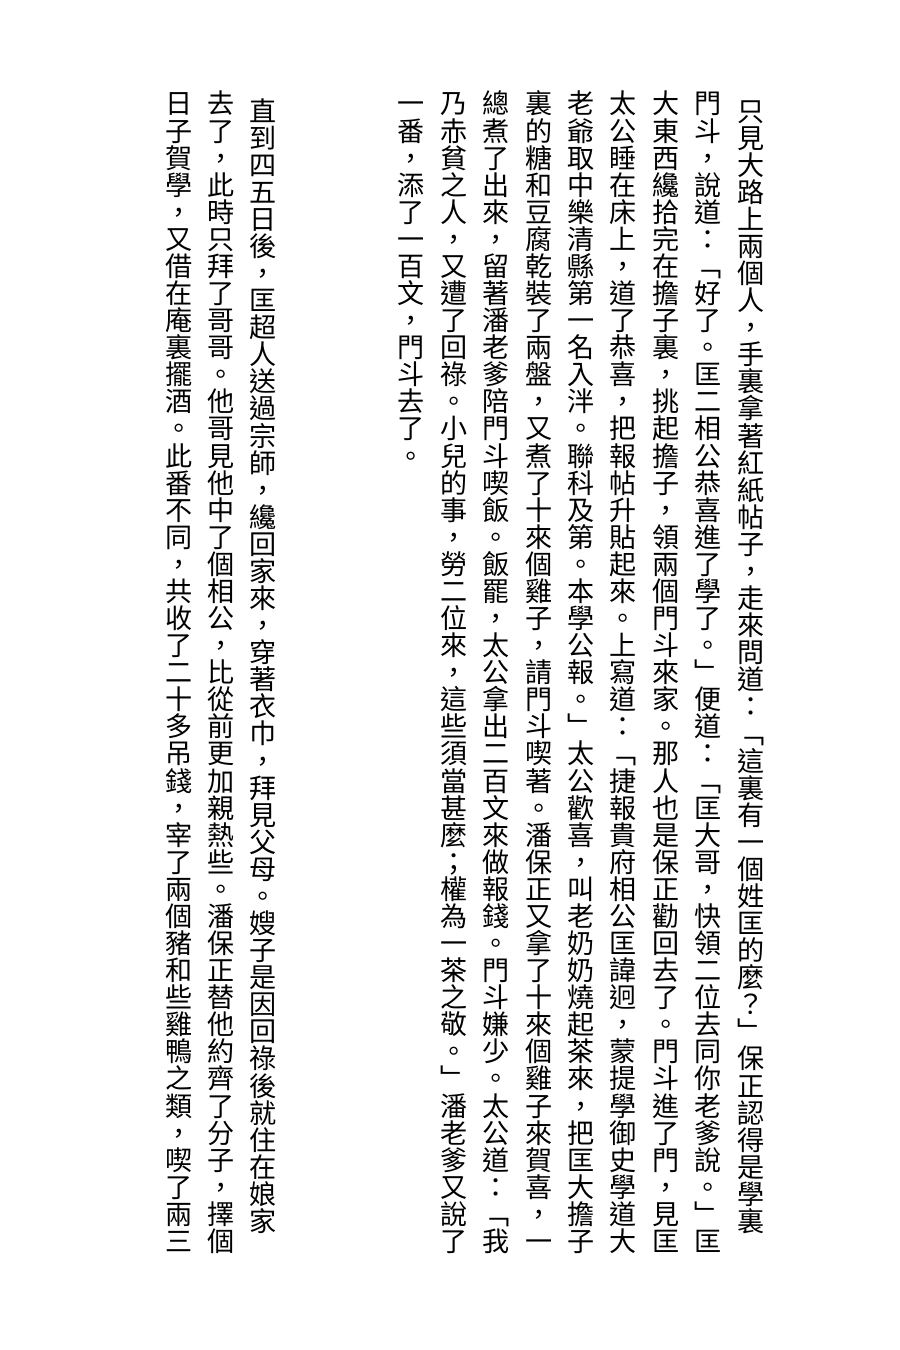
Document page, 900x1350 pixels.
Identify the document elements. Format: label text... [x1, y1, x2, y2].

text 直到四五日後，匡超人送過宗師，纔回家來，穿著衣巾，拜見父母。嫂子是因回祿後就住在娘家去了，此時只拜了哥哥。他哥見他中了個相公，比從前更加親熱些。潘保正替他約齊了分子，擇個日子賀學，又借在庵裏擺酒。此番不同，共收了二十多吊錢，宰了兩個豬和些雞鴨之類，喫了兩三日酒，和尚也來奉承。 [159, 90, 323, 1260]
text 只見大路上兩個人，手裏拿著紅紙帖子，走來問道：﹁這裏有一個姓匡的麼？﹂保正認得是學裏門斗，說道：﹁好了。匡二相公恭喜進了學了。﹂便道：﹁匡大哥，快領二位去同你老爹說。﹂匡大東西纔拾完在擔子裏，挑起擔子，領兩個門斗來家。那人也是保正勸回去了。門斗進了門，見匡太公睡在床上，道了恭喜，把報帖升貼起來。上寫道：﹁捷報貴府相公匡諱迥，蒙提學御史學道大老爺取中樂清縣第一名入泮。聯科及第。本學公報。﹂太公歡喜，叫老奶奶燒起茶來，把匡大擔子裏的糖和豆腐乾裝了兩盤，又煮了十來個雞子，請門斗喫著。潘保正又拿了十來個雞子來賀喜，一總煮了出來，留著潘老爹陪門斗喫飯。飯罷，太公拿出二百文來做報錢。門斗嫌少。太公道：﹁我乃赤貧之人，又遭了回祿。小兒的事，勞二位來，這些須當甚麼；權為一茶之敬。﹂潘老爹又說了一番，添了一百文，門斗去了。 [349, 90, 810, 1260]
